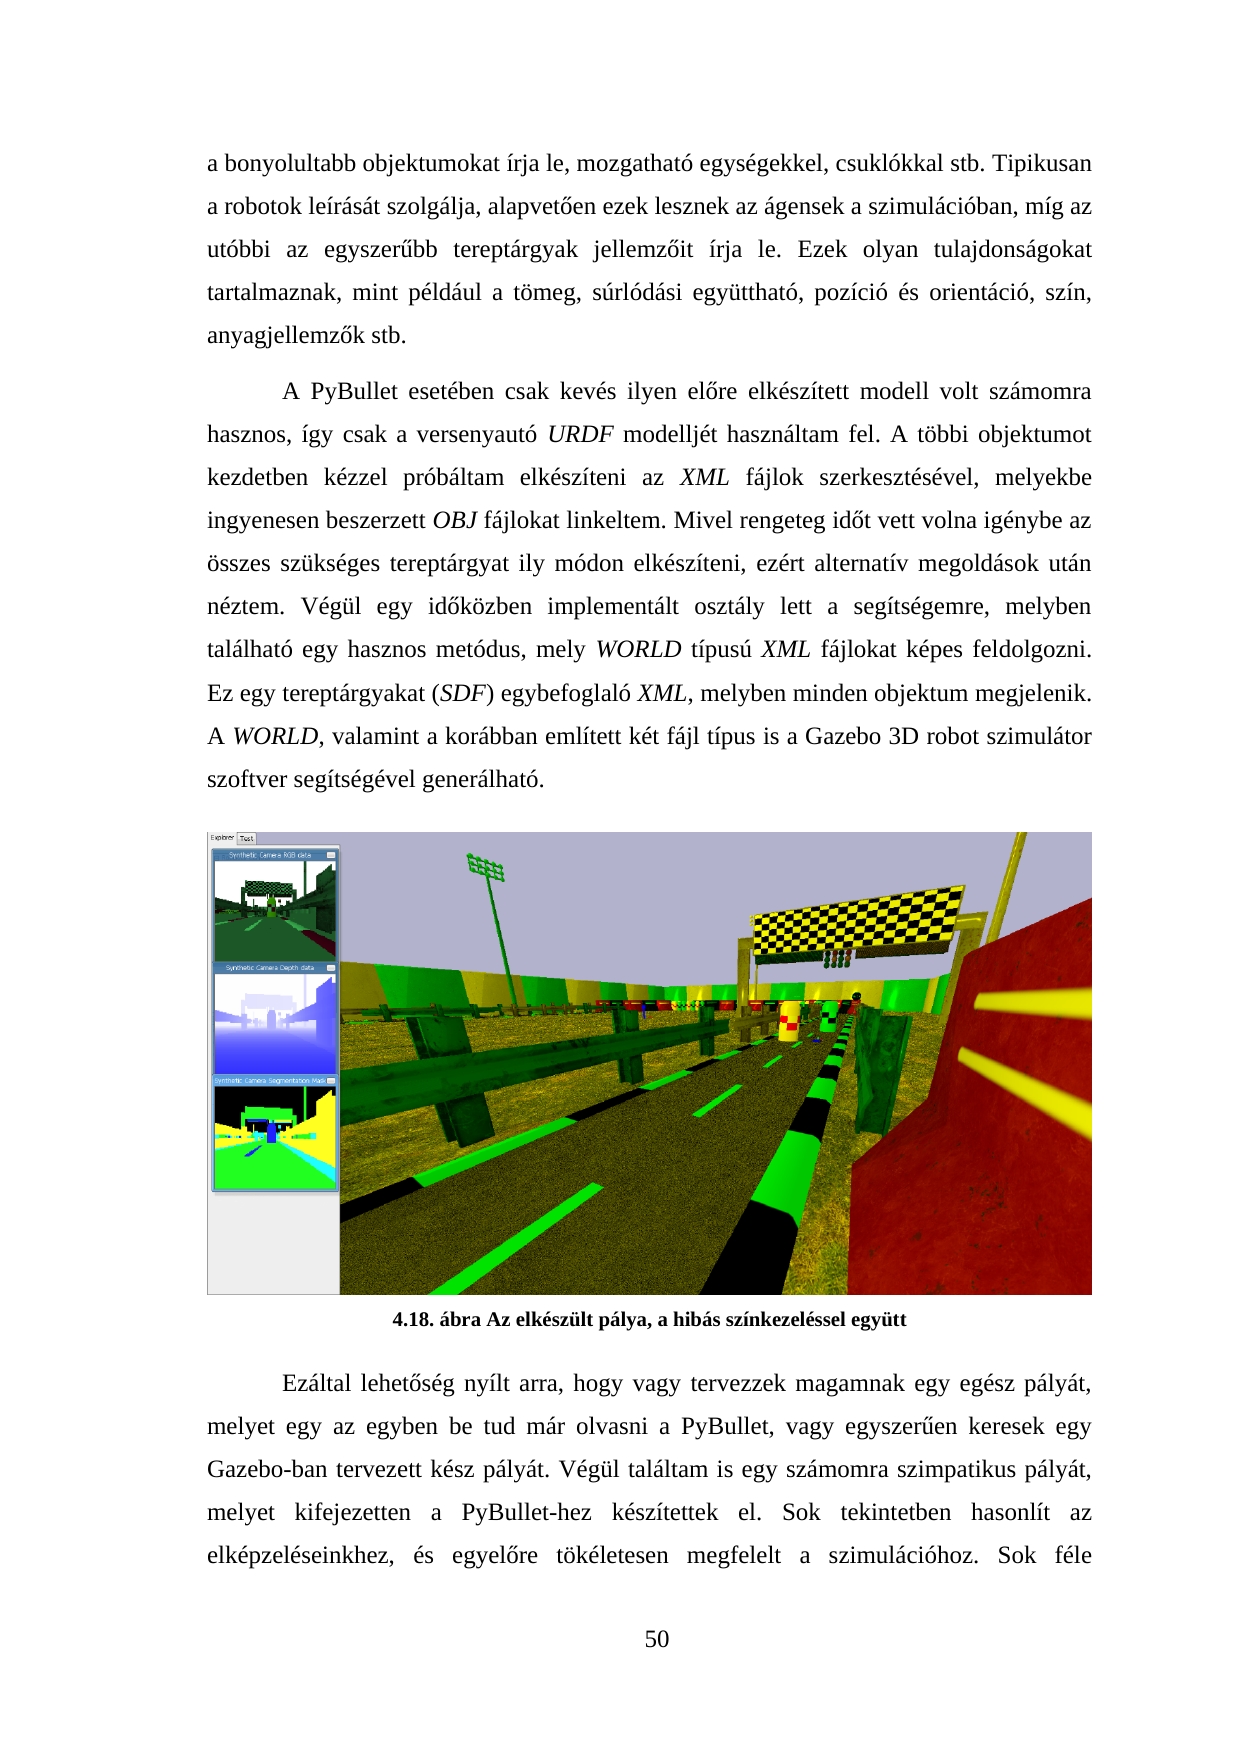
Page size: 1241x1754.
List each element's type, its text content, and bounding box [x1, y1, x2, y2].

picture [207, 832, 1092, 1295]
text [207, 1368, 1092, 1569]
text 4.. ábra Az elkészült pálya, a hibás színkezeléssel együtt [207, 1307, 1092, 1331]
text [207, 148, 1092, 349]
text A PyBullet esetében csak kevés ilyen előre elkészített modell volt számomra hasznos, így csak a versenyautó URDF modelljét használtam fel. A többi objektumot kezdetben kézzel próbáltam elkészíteni az XML fájlok szerkesztésével, melyekbe ingyenesen beszerzett OBJ fájlokat linkeltem. Mivel rengeteg időt vett volna igénybe az összes szükséges tereptárgyat ily módon elkészíteni, ezért alternatív megoldások után néztem. Végül egy időközben implementált osztály lett a segítségemre, melyben található egy hasznos metódus, mely WORLD típusú XML fájlokat képes feldolgozni. Ez egy tereptárgyakat (SDF) egybefoglaló XML, melyben minden objektum megjelenik. A WORLD, valamint a korábban említett két fájl típus is a Gazebo 3D robot szimulátor szoftver segítségével generálható. [207, 376, 1092, 793]
